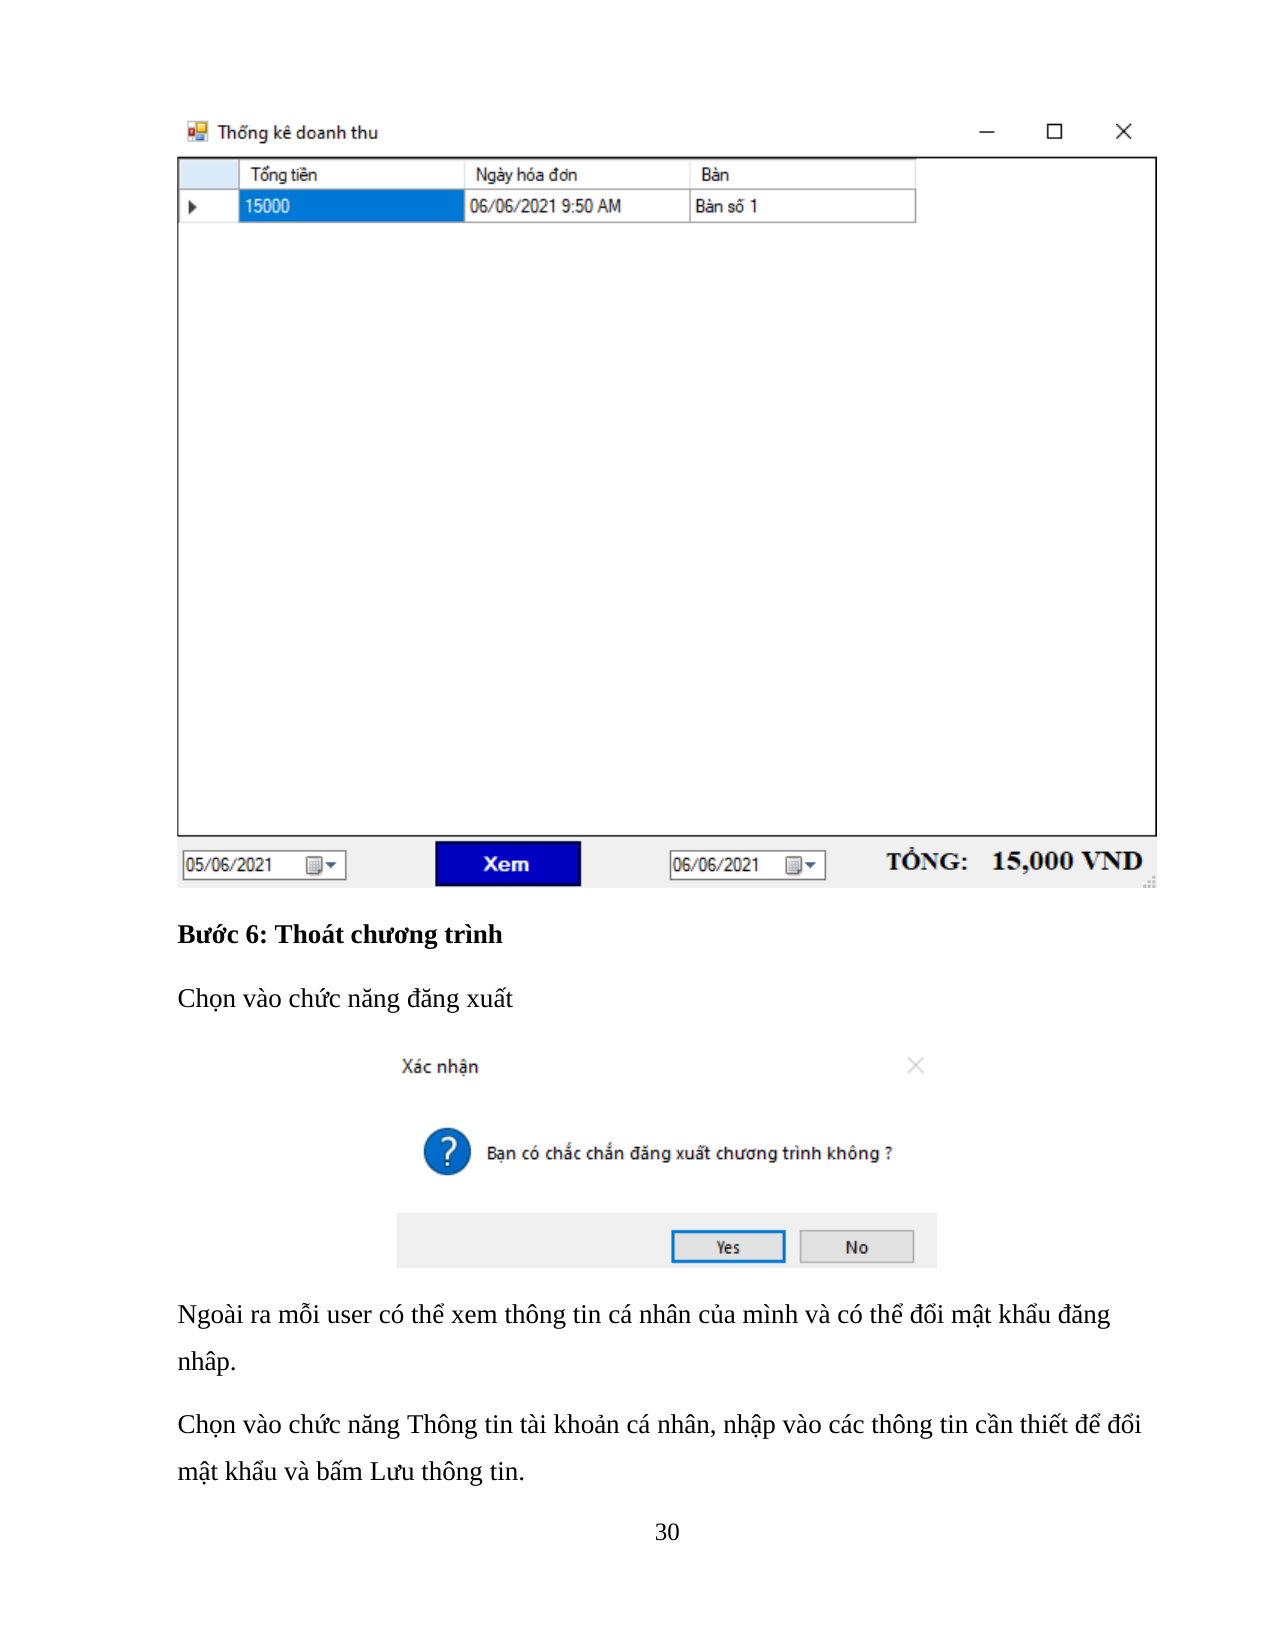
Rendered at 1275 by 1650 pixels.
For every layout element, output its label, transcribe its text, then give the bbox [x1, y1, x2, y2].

text Chọn vào chức năng đăng xuất [177, 982, 1157, 1013]
text Bước 6: Thoát chương trình [177, 918, 1157, 950]
text Chọn vào chức năng Thông tin tài khoản cá nhân, nhập vào các thông tin cần thiết để đổi mật khẩu và bấm Lưu thông tin. [177, 1408, 1157, 1486]
picture [177, 118, 1157, 888]
picture [396, 1045, 938, 1268]
text Ngoài ra mỗi user có thể xem thông tin cá nhân của mình và có thể đổi mật khẩu đăng nhâp. [177, 1298, 1157, 1376]
